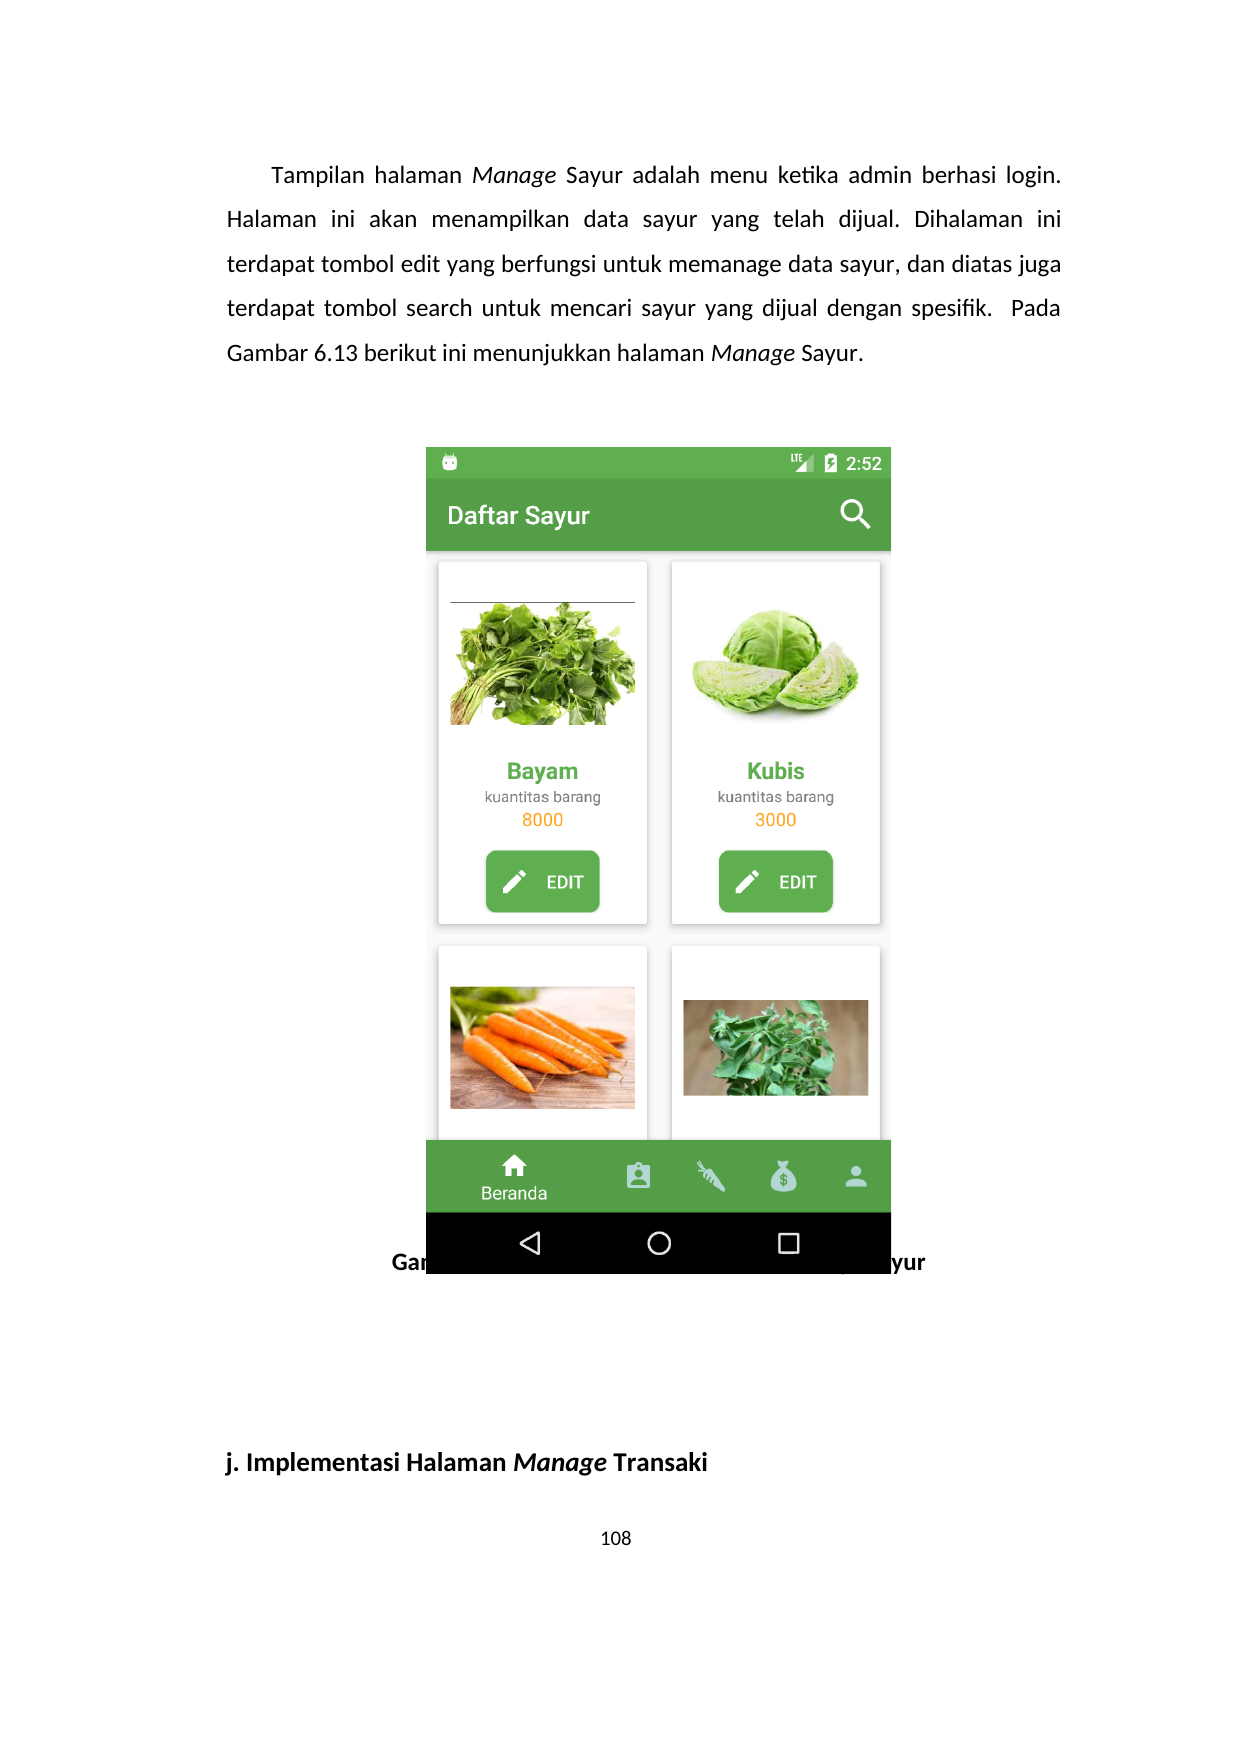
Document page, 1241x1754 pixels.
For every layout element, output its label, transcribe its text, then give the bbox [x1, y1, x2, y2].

subtitle Gambar 6.13 Implementasi Halaman Manage Sayur [226, 1246, 1092, 1277]
text j. Implementasi Halaman Manage Transaki [226, 1445, 1090, 1478]
text Tampilan halaman Manage Sayur adalah menu ketika admin berhasi login. Halaman ini akan menampilkan data sayur yang telah dijual. Dihalaman ini terdapat tombol edit yang berfungsi untuk memanage data sayur, dan diatas juga terdapat tombol search untuk mencari sayur yang dijual dengan spesifik. Pada Gambar 6.13 berikut ini menunjukkan halaman Manage Sayur. [227, 159, 1062, 367]
picture [426, 447, 892, 1246]
